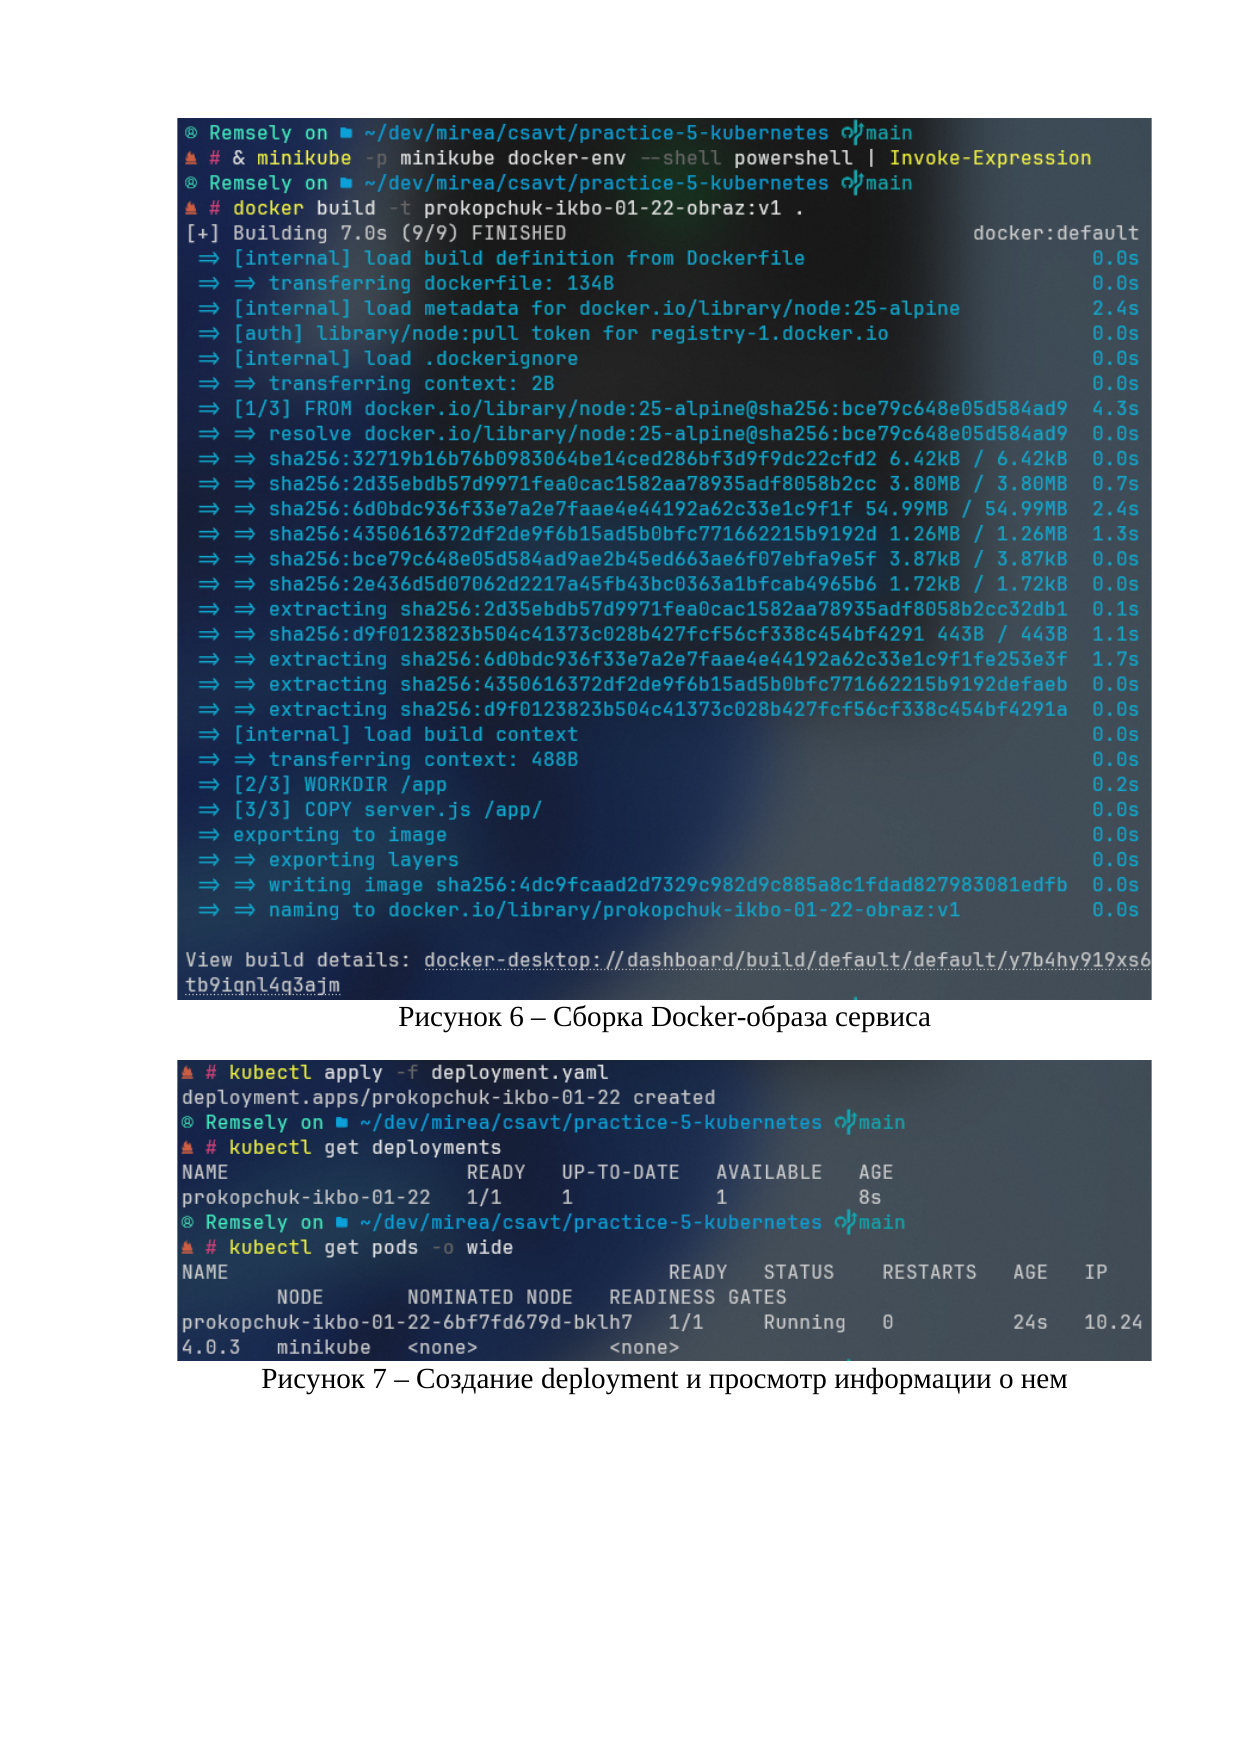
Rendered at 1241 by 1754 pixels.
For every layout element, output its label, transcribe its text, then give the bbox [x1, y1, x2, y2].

picture [177, 118, 1152, 1000]
picture [177, 1060, 1152, 1361]
text Рисунок 6 – Сборка Docker-образа сервиса [177, 1000, 1152, 1033]
text Рисунок 7 – Создание deployment и просмотр информации о нем [177, 1361, 1152, 1394]
